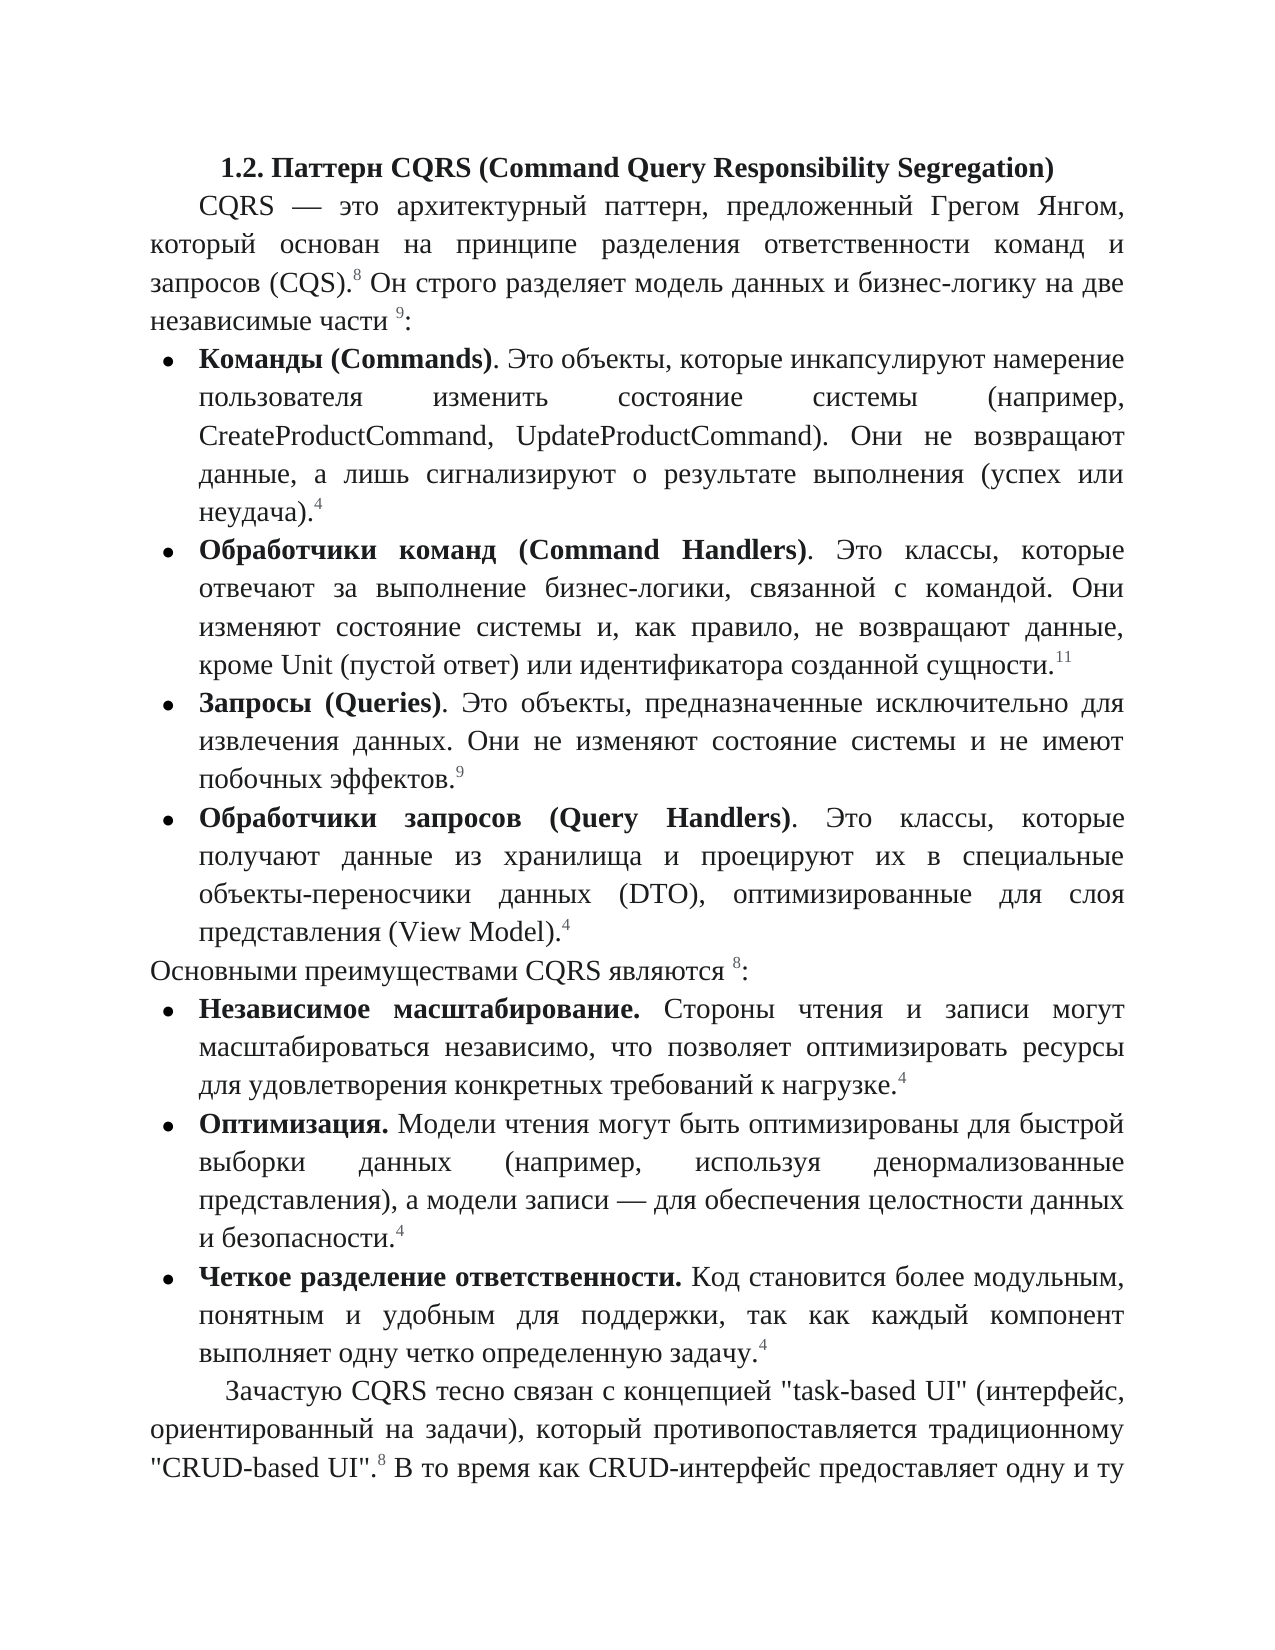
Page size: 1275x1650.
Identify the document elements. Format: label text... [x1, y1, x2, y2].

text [150, 1373, 1125, 1483]
text Основными преимуществами CQRS являются 8: [150, 953, 1125, 986]
list Обработчики запросов (Query Handlers). Это классы, которые получают данные из хранилища и проецируют их в специальные объекты-переносчики данных (DTO), оптимизированные для слоя представления (View Model).4 [161, 800, 1125, 948]
list Обработчики команд (Command Handlers). Это классы, которые отвечают за выполнение бизнес-логики, связанной с командой. Они изменяют состояние системы и, как правило, не возвращают данные, кроме Unit (пустой ответ) или идентификатора созданной сущности.11 [161, 532, 1125, 681]
list Команды (Commands). Это объекты, которые инкапсулируют намерение пользователя изменить состояние системы (например, CreateProductCommand, UpdateProductCommand). Они не возвращают данные, а лишь сигнализируют о результате выполнения (успех или неудача).4 [161, 341, 1125, 528]
subtitle 1.2. Паттерн CQRS (Command Query Responsibility Segregation) [150, 150, 1125, 183]
list Запросы (Queries). Это объекты, предназначенные исключительно для извлечения данных. Они не изменяют состояние системы и не имеют побочных эффектов.9 [161, 685, 1125, 795]
list Оптимизация. Модели чтения могут быть оптимизированы для быстрой выборки данных (например, используя денормализованные представления), а модели записи — для обеспечения целостности данных и безопасности.4 [161, 1106, 1125, 1254]
list Независимое масштабирование. Стороны чтения и записи могут масштабироваться независимо, что позволяет оптимизировать ресурсы для удовлетворения конкретных требований к нагрузке.4 [161, 991, 1125, 1101]
list Четкое разделение ответственности. Код становится более модульным, понятным и удобным для поддержки, так как каждый компонент выполняет одну четко определенную задачу.4 [161, 1259, 1125, 1369]
text CQRS — это архитектурный паттерн, предложенный Грегом Янгом, который основан на принципе разделения ответственности команд и запросов (CQS).8 Он строго разделяет модель данных и бизнес-логику на две независимые части 9: [150, 188, 1125, 336]
